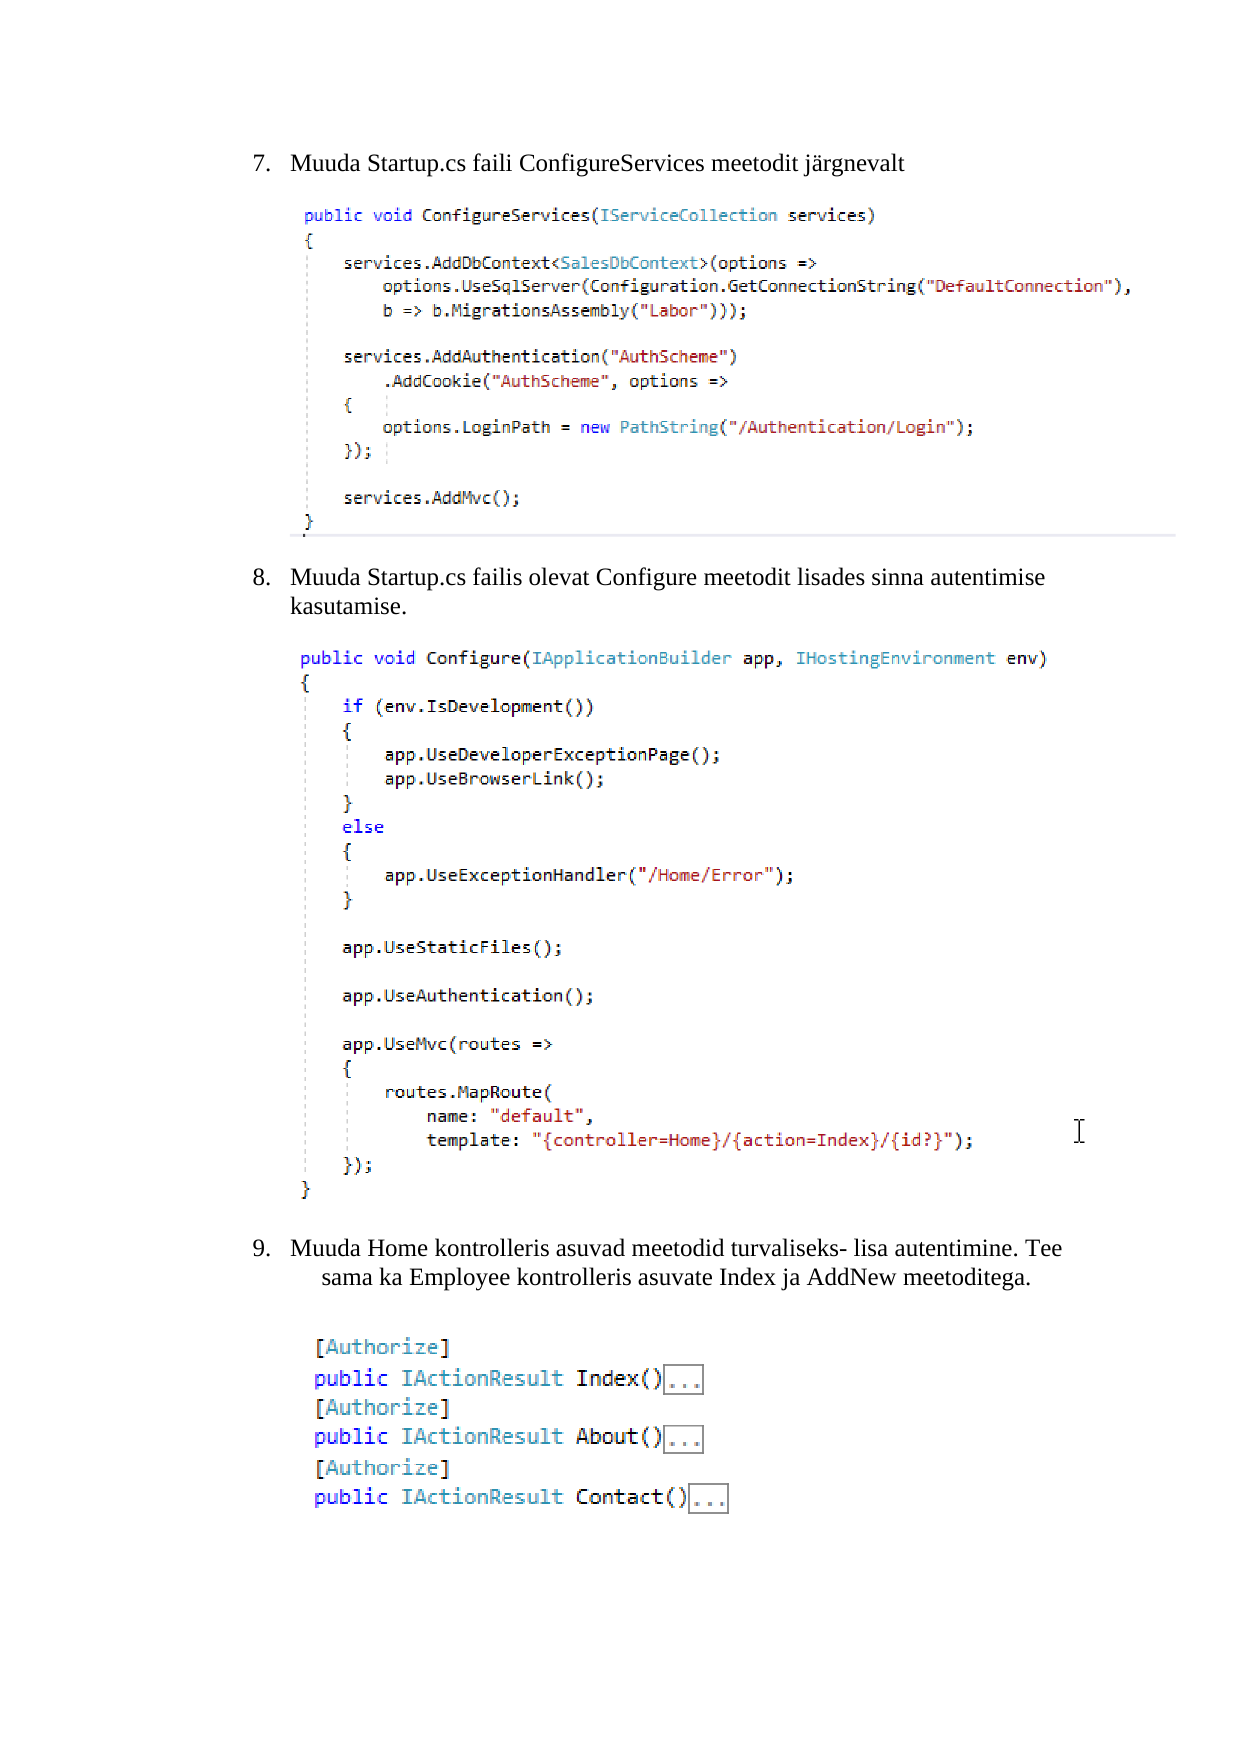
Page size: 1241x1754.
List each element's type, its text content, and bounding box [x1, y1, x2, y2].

list Muuda Startup.cs failis olevat Configure meetodit lisades sinna autentimise kasutamise. [252, 562, 1063, 619]
picture [289, 201, 1176, 537]
list Muuda Home kontrolleris asuvad meetodid turvaliseks- lisa autentimine. Tee sama ka Employee kontrolleris asuvate Index ja AddNew meetoditega. [252, 1233, 1063, 1291]
list Muuda Startup.cs faili ConfigureServices meetodit järgnevalt [252, 148, 1063, 176]
picture [289, 644, 1182, 1209]
picture [289, 1315, 900, 1539]
